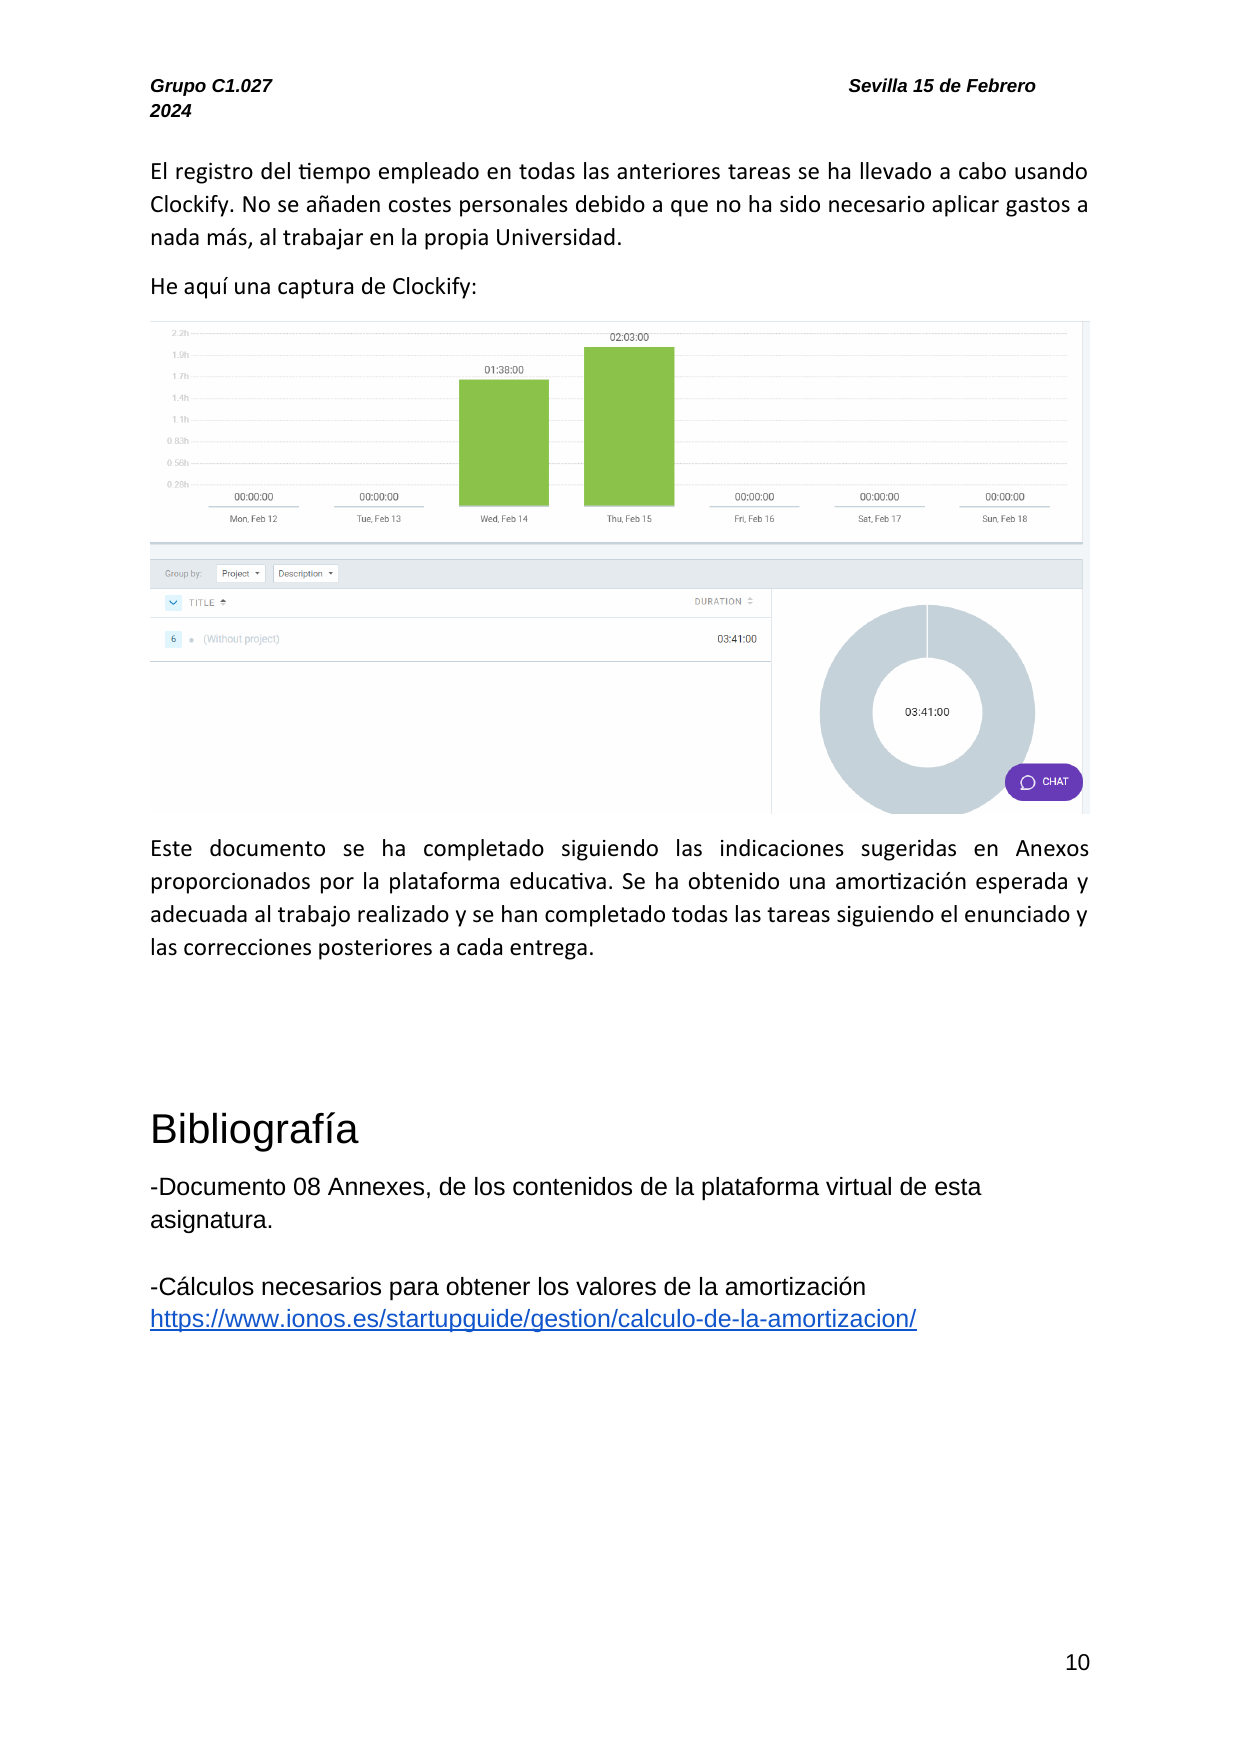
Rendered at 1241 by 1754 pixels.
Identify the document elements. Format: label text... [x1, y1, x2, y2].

text El registro del tiempo empleado en todas las anteriores tareas se ha llevado a cabo usando Clockify. No se añaden costes personales debido a que no ha sido necesario aplicar gastos a nada más, al trabajar en la propia Universidad. [150, 155, 1090, 251]
text https://www.ionos.es/startupguide/gestion/calculo-de-la-amortizacion/ [150, 1304, 1090, 1333]
subtitle Bibliografía [150, 1105, 1090, 1153]
text -Documento 08 Annexes, de los contenidos de la plataforma virtual de esta asignatura. [150, 1172, 1090, 1234]
text Este documento se ha completado siguiendo las indicaciones sugeridas en Anexos proporcionados por la plataforma educativa. Se ha obtenido una amortización esperada y adecuada al trabajo realizado y se han completado todas las tareas siguiendo el enunciado y las correcciones posteriores a cada entrega. [150, 832, 1090, 962]
picture [150, 319, 1091, 814]
text He aquí una captura de Clockify: [150, 270, 1090, 301]
text -Cálculos necesarios para obtener los valores de la amortización [150, 1271, 1090, 1300]
